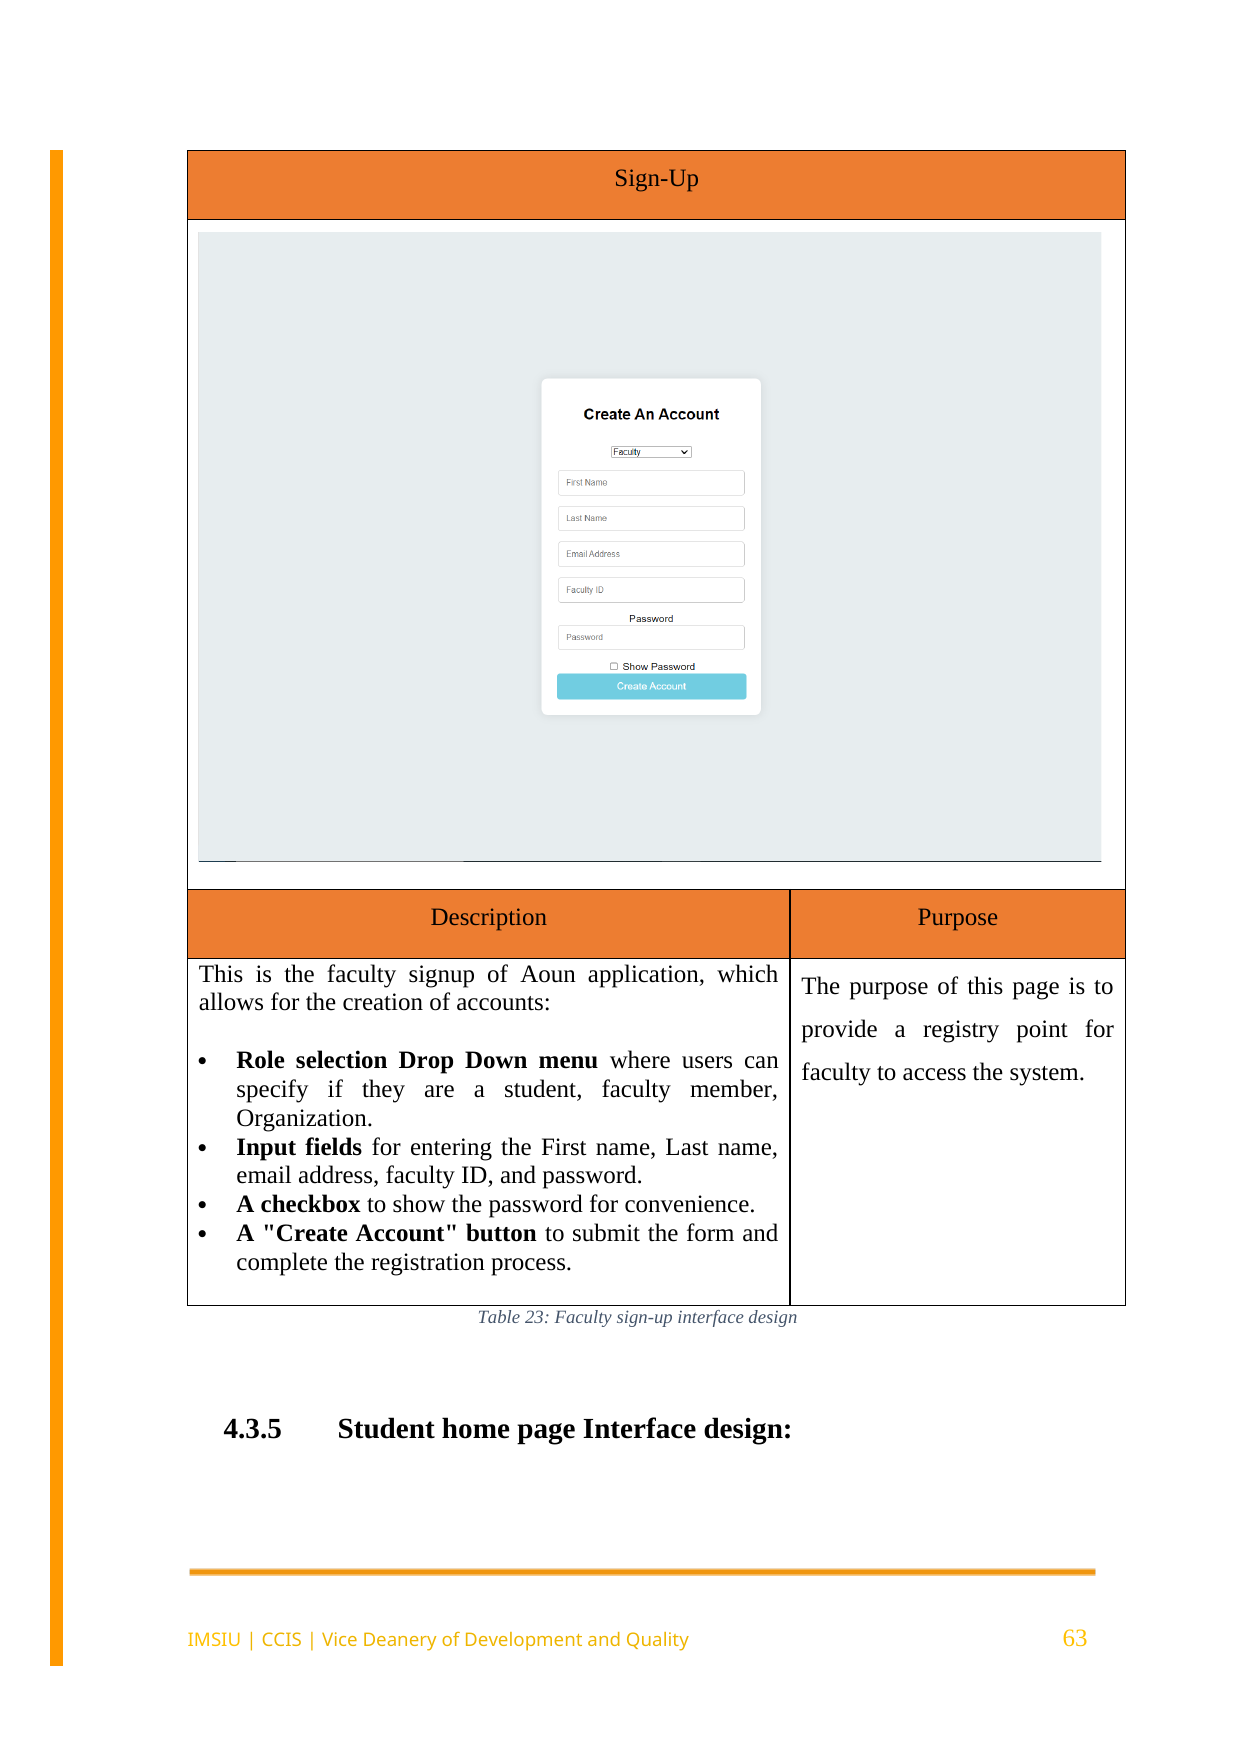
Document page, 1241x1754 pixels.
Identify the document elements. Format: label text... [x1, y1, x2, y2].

table_cell [188, 220, 1125, 889]
table_cell Description [188, 890, 789, 958]
list Student home page Interface design: [223, 1411, 1090, 1444]
picture [187, 1567, 1100, 1576]
table_header Sign-Up [188, 151, 1125, 219]
table_cell Purpose [791, 890, 1125, 958]
picture [198, 232, 1102, 862]
table_cell This is the faculty signup of Aoun application, which allows for the creation of accounts: Role selection Drop Down menu where users can specify if they are a student, faculty member, Organization. Input fields for entering the First name, Last name, email address, faculty ID, and password. A checkbox to show the password for convenience. A "Create Account" button to submit the form and complete the registration process. [188, 959, 789, 1304]
table_cell The purpose of this page is to provide a registry point for faculty to access the system. [791, 959, 1125, 1304]
